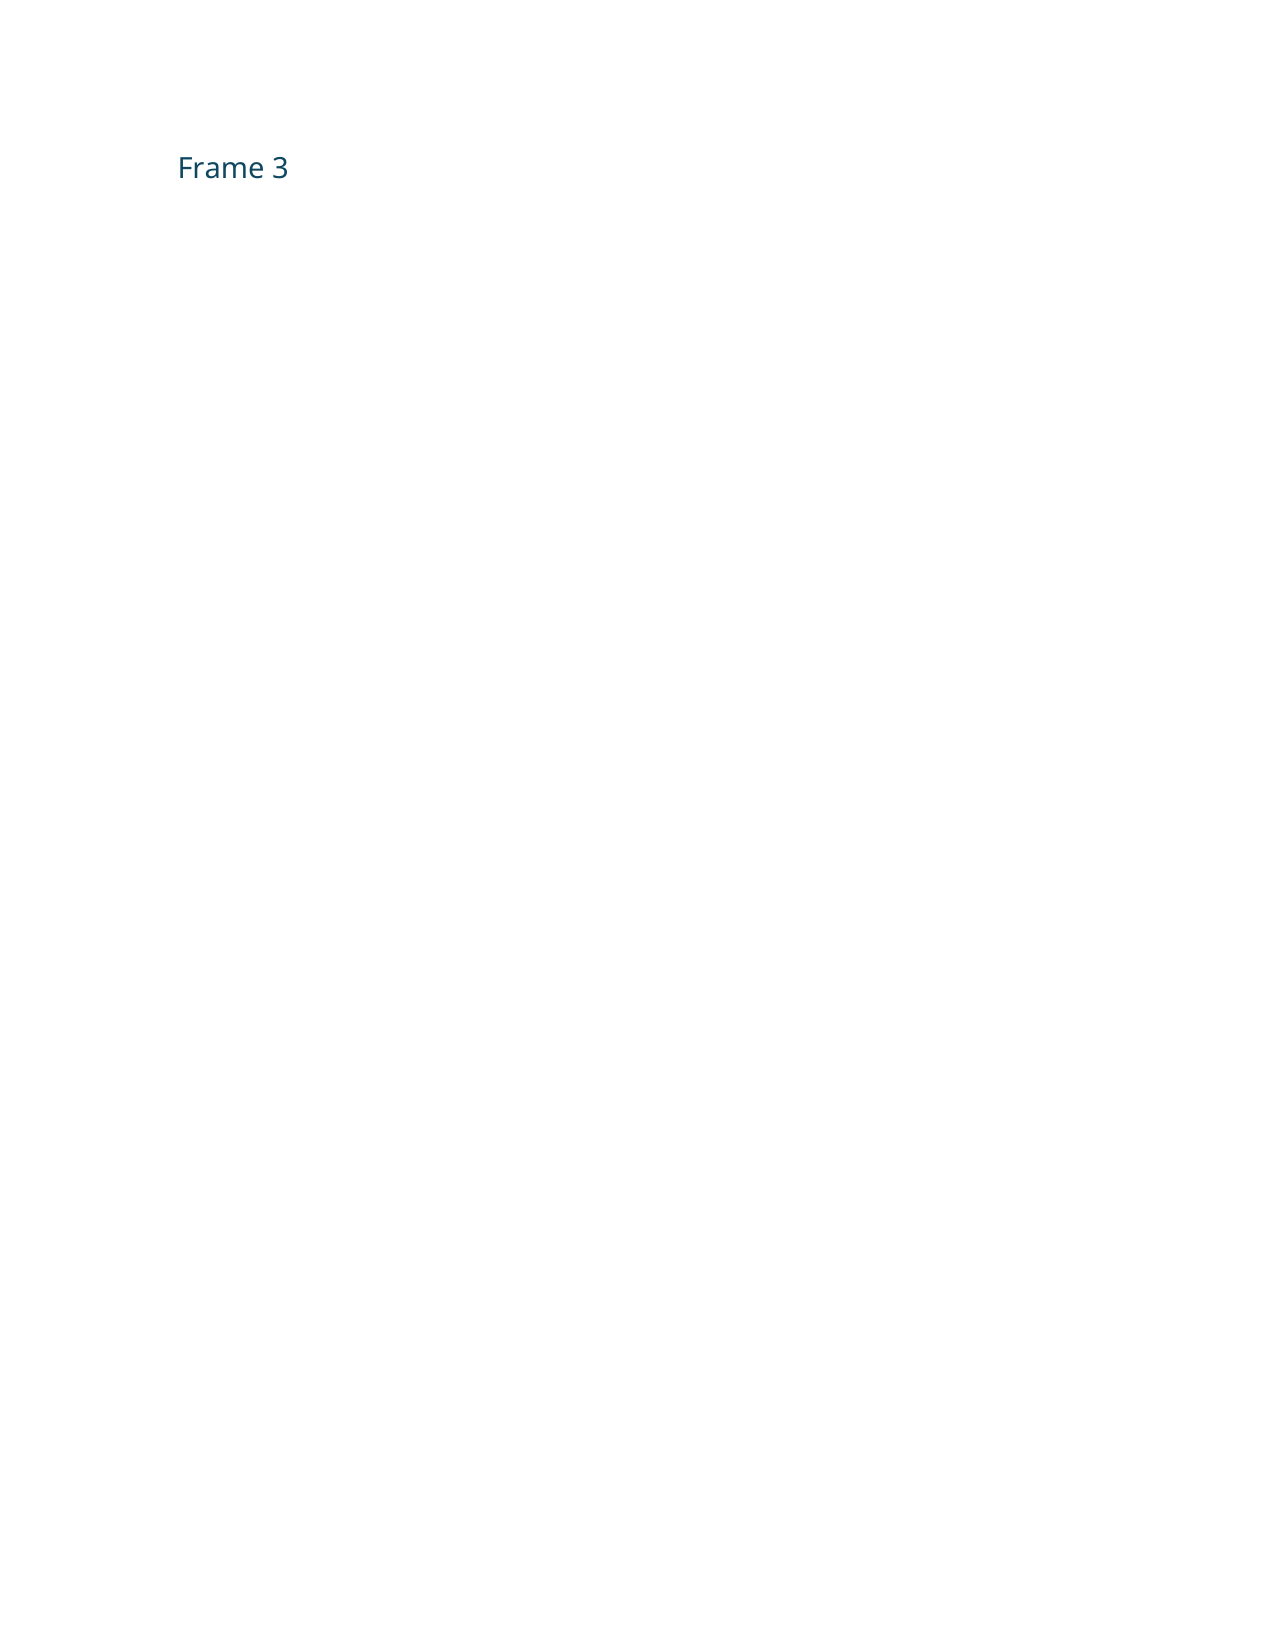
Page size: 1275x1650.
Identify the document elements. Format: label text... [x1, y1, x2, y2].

subtitle Frame 3 [177, 148, 1098, 187]
